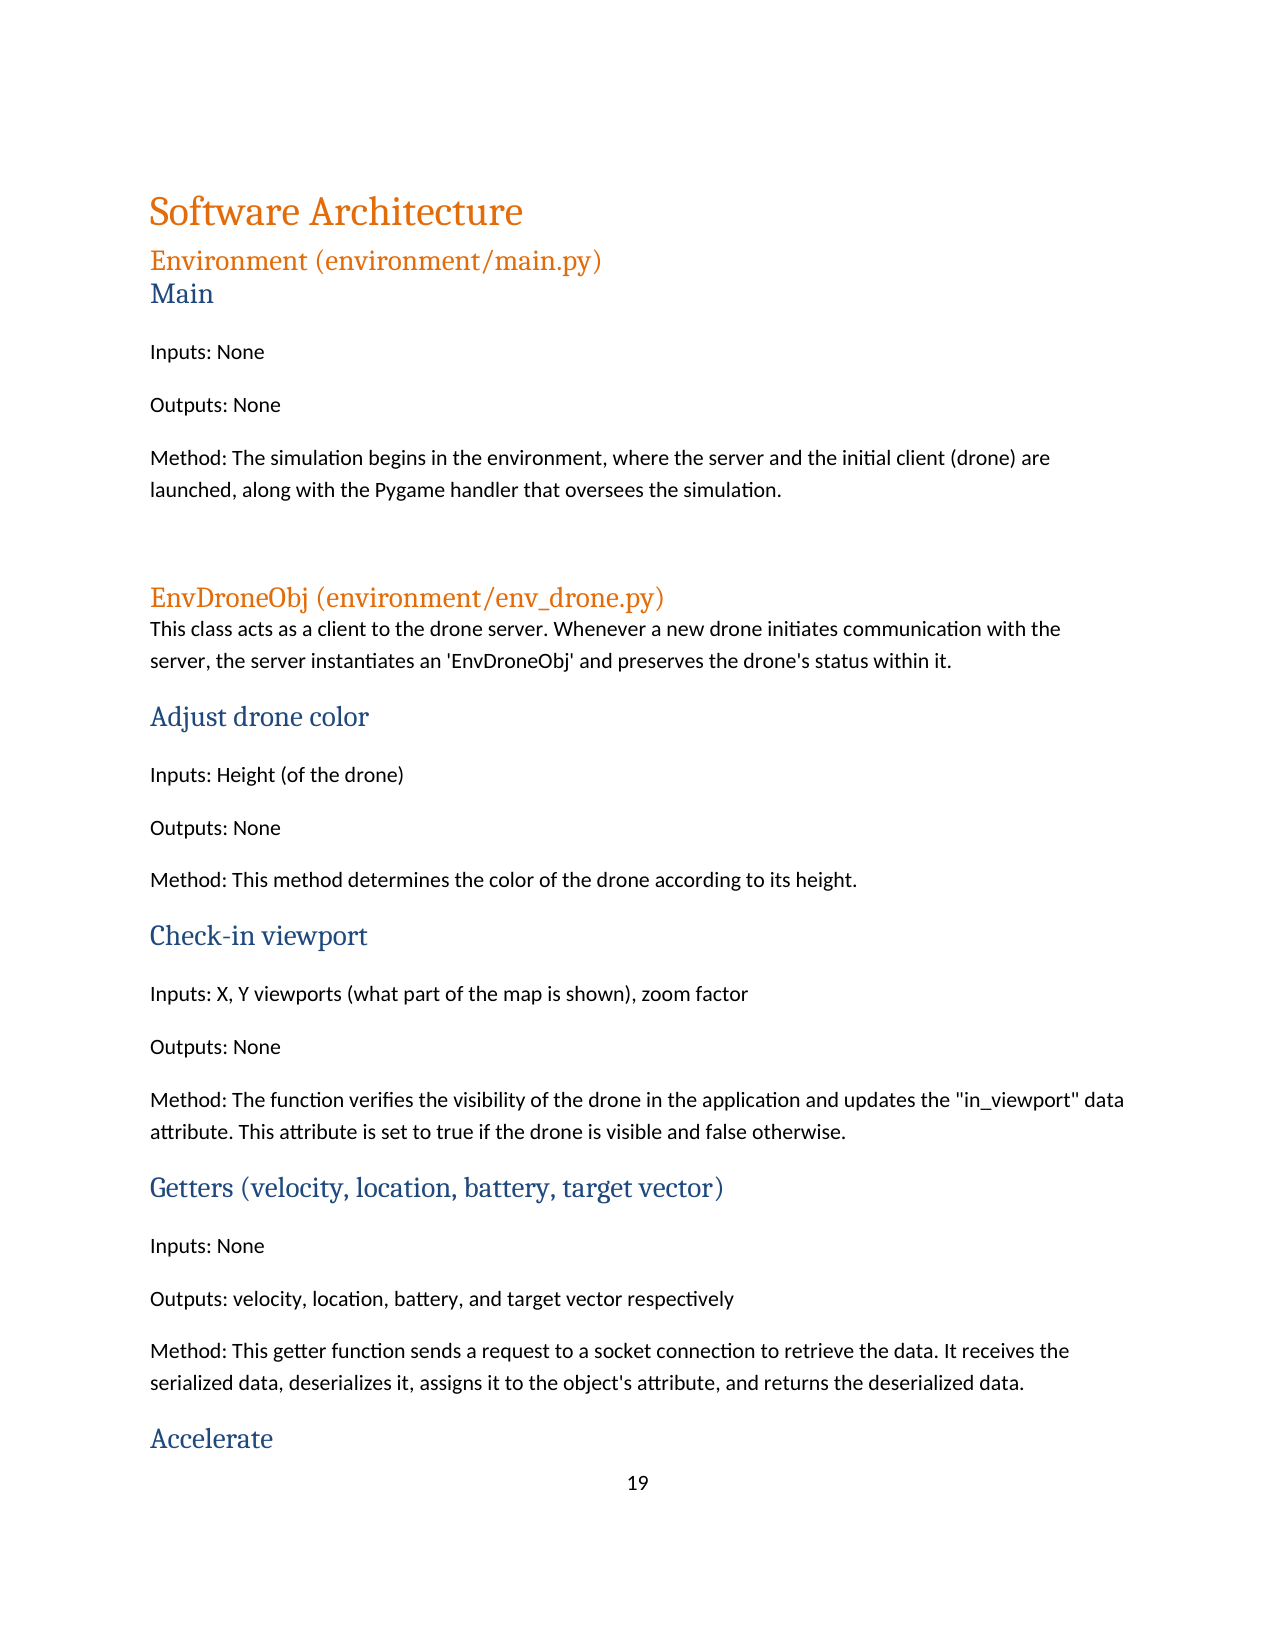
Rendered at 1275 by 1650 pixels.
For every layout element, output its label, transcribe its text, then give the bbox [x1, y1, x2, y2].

text This class acts as a client to the drone server. Whenever a new drone initiates communication with the server, the server instantiates an 'EnvDroneObj' and preserves the drone's status within it. [150, 615, 1125, 674]
text Main [150, 277, 1125, 311]
text Method: This getter function sends a request to a socket connection to retrieve the data. It receives the serialized data, deserializes it, assigns it to the object's attribute, and returns the deserialized data. [150, 1337, 1125, 1396]
text Check-in viewport [150, 919, 1125, 953]
text Method: This method determines the color of the drone according to its height. [150, 867, 1125, 893]
text Adjust drone color [150, 700, 1125, 733]
text Outputs: None [150, 1033, 1125, 1060]
text Outputs: None [150, 391, 1125, 418]
text Outputs: velocity, location, battery, and target vector respectively [150, 1285, 1125, 1311]
text Inputs: X, Y viewports (what part of the map is shown), zoom factor [150, 980, 1125, 1007]
text Method: The simulation begins in the environment, where the server and the initial client (drone) are launched, along with the Pygame handler that oversees the simulation. [150, 444, 1125, 503]
subtitle Environment (environment/main.py) [150, 244, 1125, 277]
subtitle EnvDroneObj (environment/env_drone.py) [150, 582, 1125, 615]
text Getters (velocity, location, battery, target vector) [150, 1171, 1125, 1204]
text Inputs: None [150, 1232, 1125, 1258]
text Outputs: None [150, 814, 1125, 840]
text Inputs: None [150, 338, 1125, 365]
subtitle Software Architecture [150, 187, 1125, 235]
text Accelerate [150, 1422, 1125, 1456]
text Method: The function verifies the visibility of the drone in the application and updates the "in_viewport" data attribute. This attribute is set to true if the drone is visible and false otherwise. [150, 1086, 1125, 1145]
text Inputs: Height (of the drone) [150, 761, 1125, 788]
